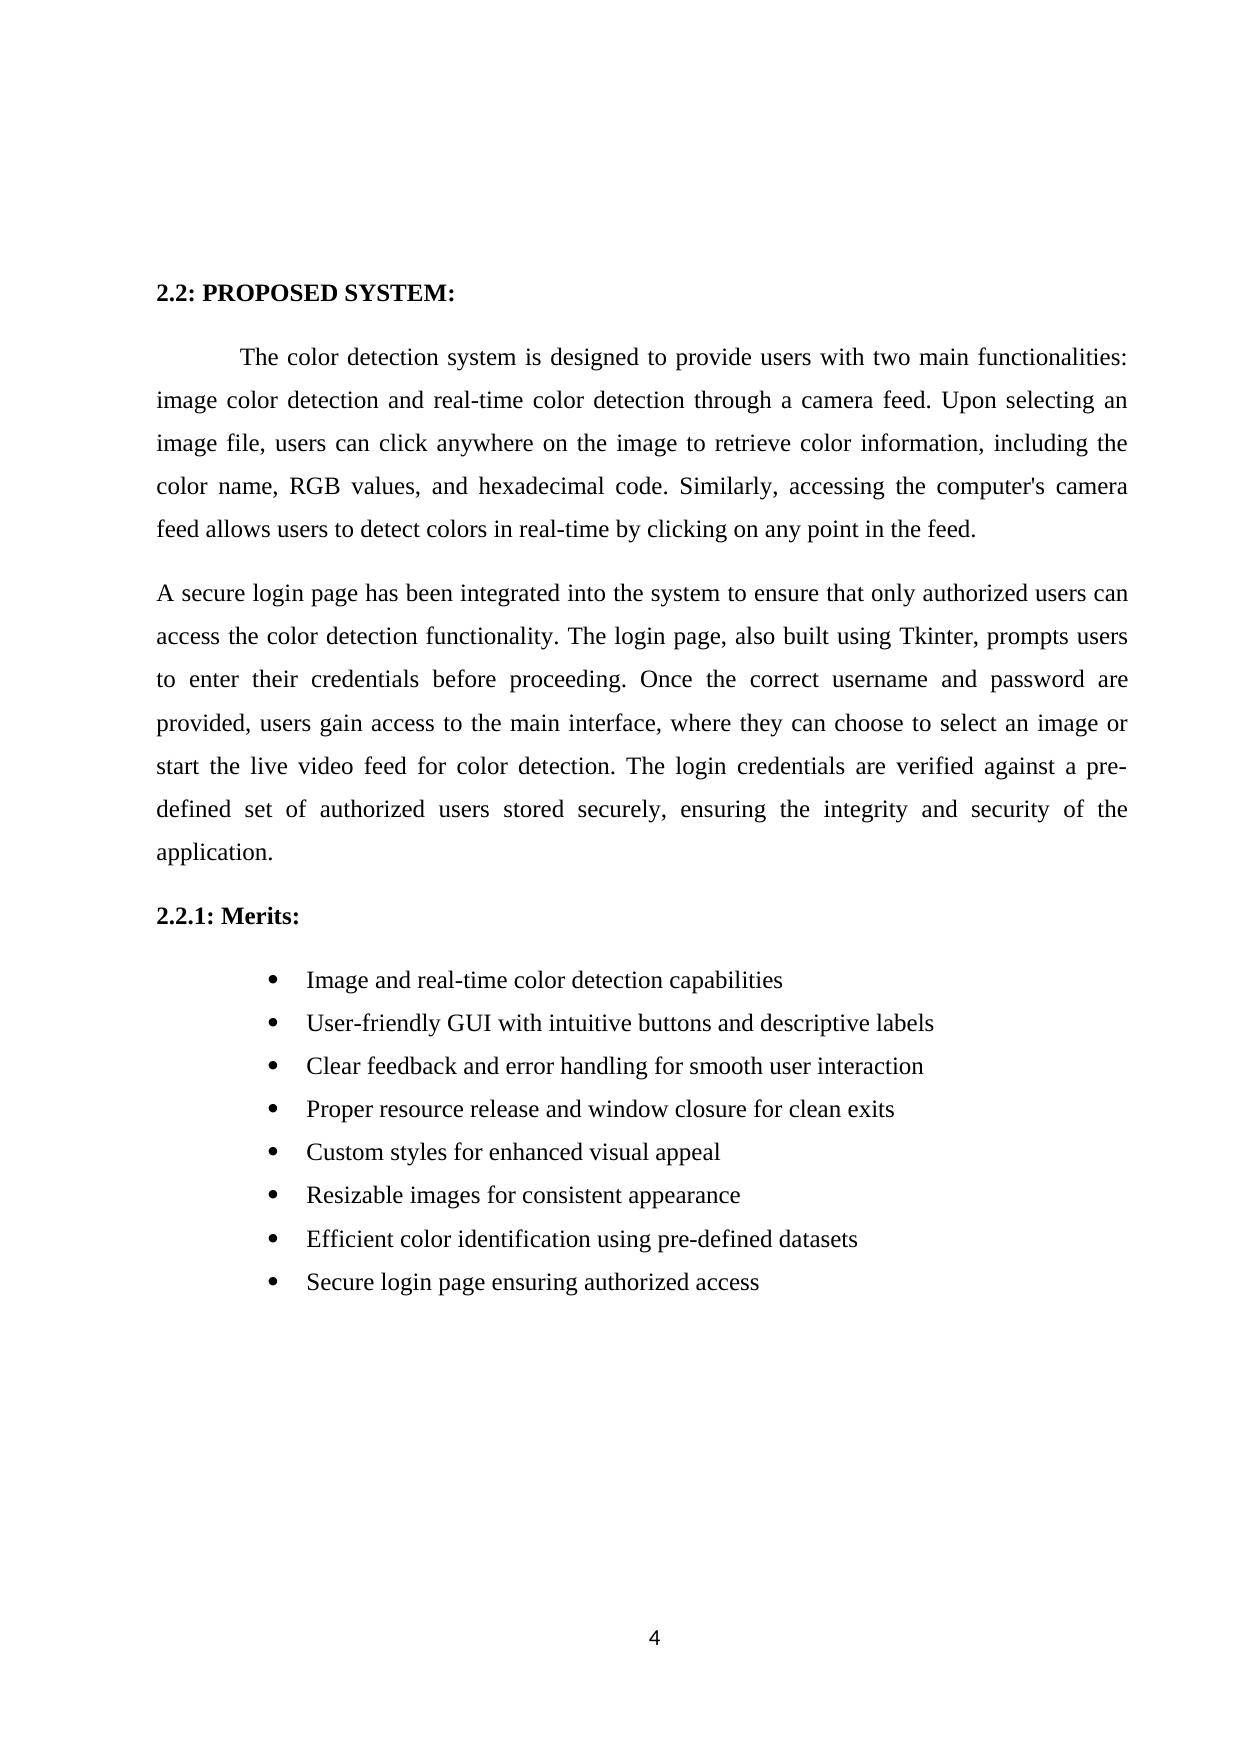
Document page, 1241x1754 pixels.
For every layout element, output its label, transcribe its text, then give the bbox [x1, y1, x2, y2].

text A secure login page has been integrated into the system to ensure that only authorized users can access the color detection functionality. The login page, also built using Tkinter, prompts users to enter their credentials before proceeding. Once the correct username and password are provided, users gain access to the main interface, where they can choose to select an image or start the live video feed for color detection. The login credentials are verified against a pre-defined set of authorized users stored securely, ensuring the integrity and security of the application. [156, 578, 1129, 866]
list Efficient color identification using pre-defined datasets [269, 1224, 1129, 1252]
list Image and real-time color detection capabilities [269, 965, 1129, 994]
list Clear feedback and error handling for smooth user interaction [269, 1051, 1129, 1080]
text The color detection system is designed to provide users with two main functionalities: image color detection and real-time color detection through a camera feed. Upon selecting an image file, users can click anywhere on the image to retrieve color information, including the color name, RGB values, and hexadecimal code. Similarly, accessing the computer's camera feed allows users to detect colors in real-time by clicking on any point in the feed. [156, 342, 1129, 543]
list User-friendly GUI with intuitive buttons and descriptive labels [269, 1008, 1129, 1037]
list Proper resource release and window closure for clean exits [269, 1094, 1129, 1123]
text 2.2: PROPOSED SYSTEM: [156, 278, 1129, 307]
text 2.2.1: Merits: [156, 901, 1129, 930]
list Resizable images for consistent appearance [269, 1181, 1129, 1209]
list Secure login page ensuring authorized access [269, 1267, 1129, 1296]
list Custom styles for enhanced visual appeal [269, 1137, 1129, 1166]
